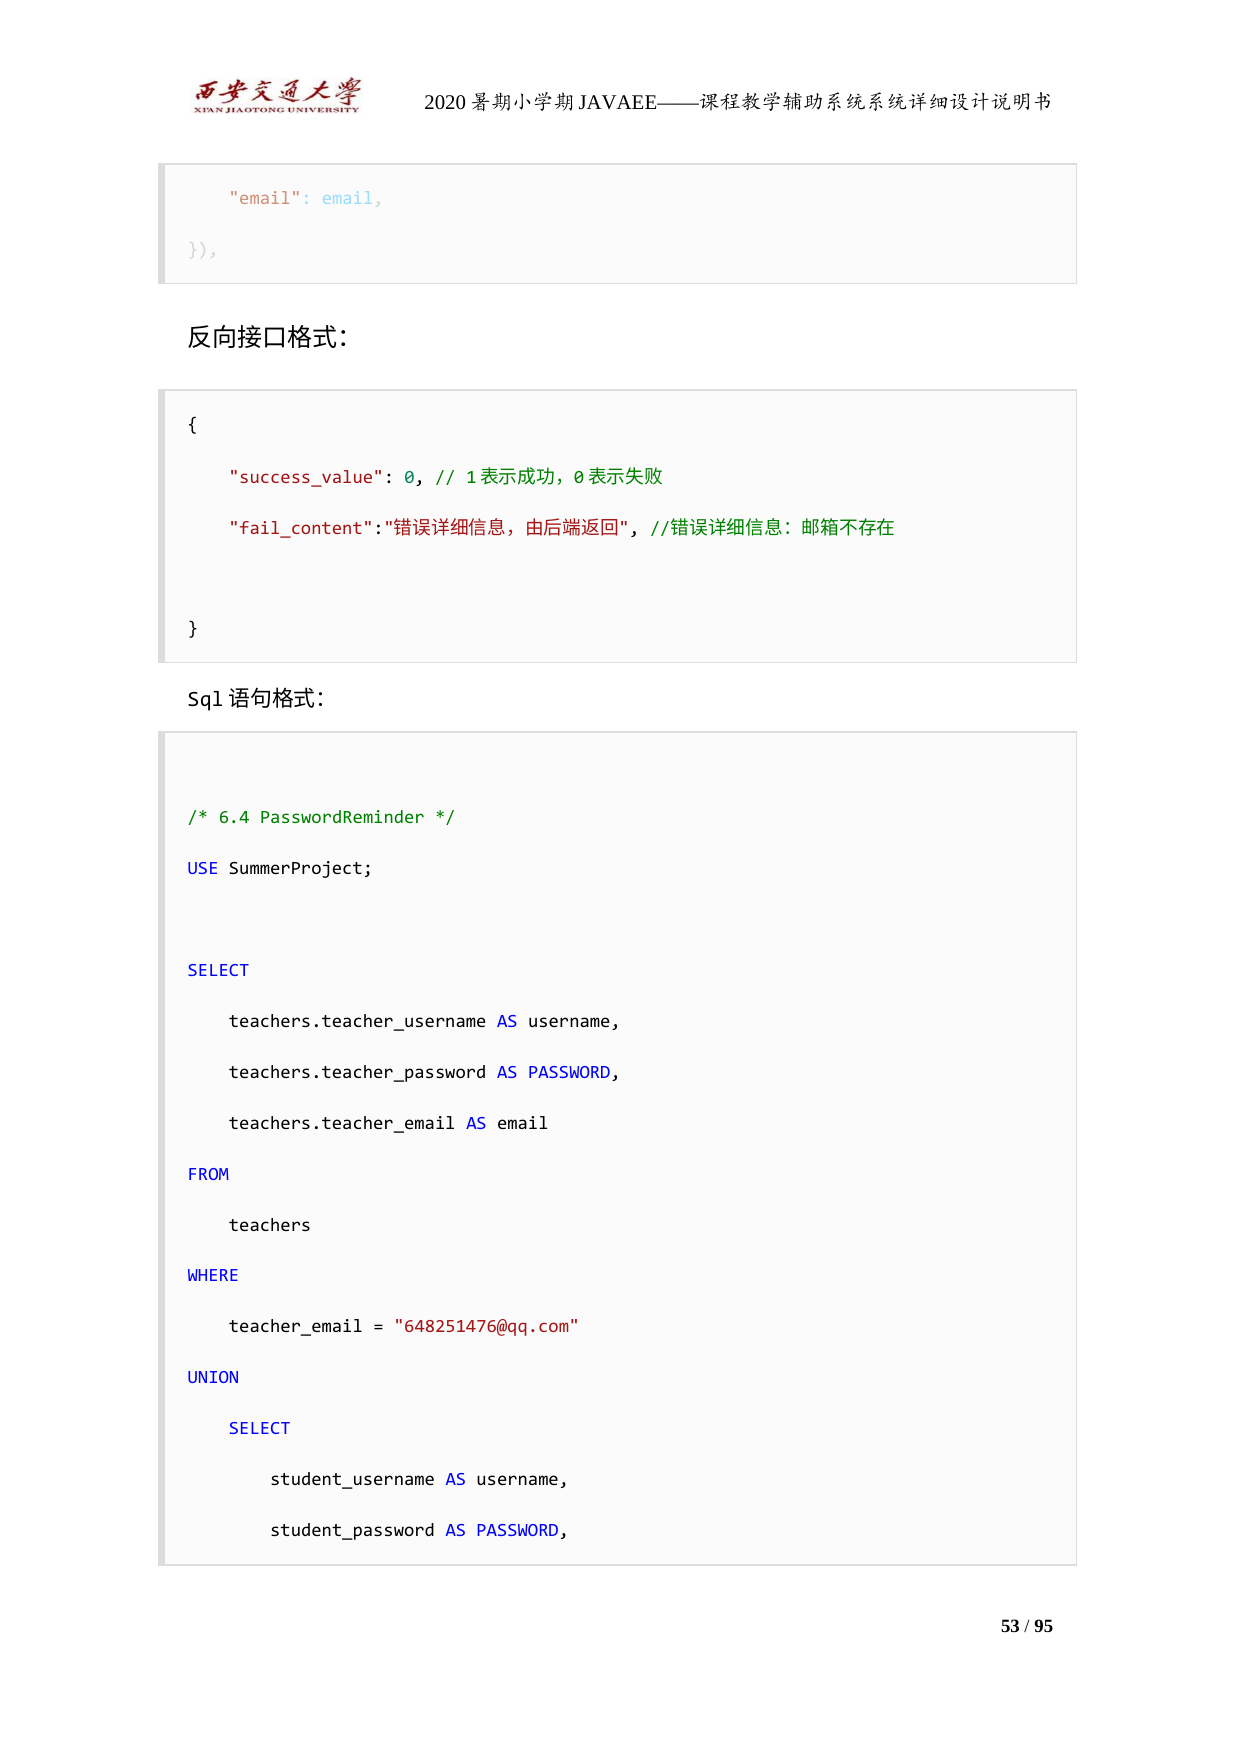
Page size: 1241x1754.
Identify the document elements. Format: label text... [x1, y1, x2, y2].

text teachers.teacher_password AS PASSWORD, [165, 1037, 1076, 1088]
text SELECT [165, 935, 1076, 986]
text teachers.teacher_username AS username, [165, 986, 1076, 1037]
text { [165, 391, 1076, 440]
text SELECT [165, 1393, 1076, 1444]
text teacher_email = "648251476@qq.com" [165, 1291, 1076, 1342]
text 反向接口格式： [187, 301, 1053, 369]
text }), [165, 214, 1076, 283]
text UNION [165, 1342, 1076, 1393]
text "fail_content":"错误详细信息，由后端返回", //错误详细信息：邮箱不存在 [165, 491, 1076, 542]
text teachers [165, 1189, 1076, 1241]
text "success_value": 0, // 1表示成功，0表示失败 [165, 440, 1076, 491]
picture [189, 77, 364, 114]
text WHERE [165, 1241, 1076, 1291]
text "email": email, [165, 165, 1076, 214]
text } [165, 593, 1076, 662]
text student_password AS PASSWORD, [165, 1495, 1076, 1564]
text Sql语句格式： [187, 680, 1053, 714]
text student_username AS username, [165, 1444, 1076, 1495]
text /* 6.4 PasswordReminder */ [165, 782, 1076, 833]
text FROM [165, 1139, 1076, 1189]
text teachers.teacher_email AS email [165, 1088, 1076, 1139]
text USE SummerProject; [165, 833, 1076, 884]
